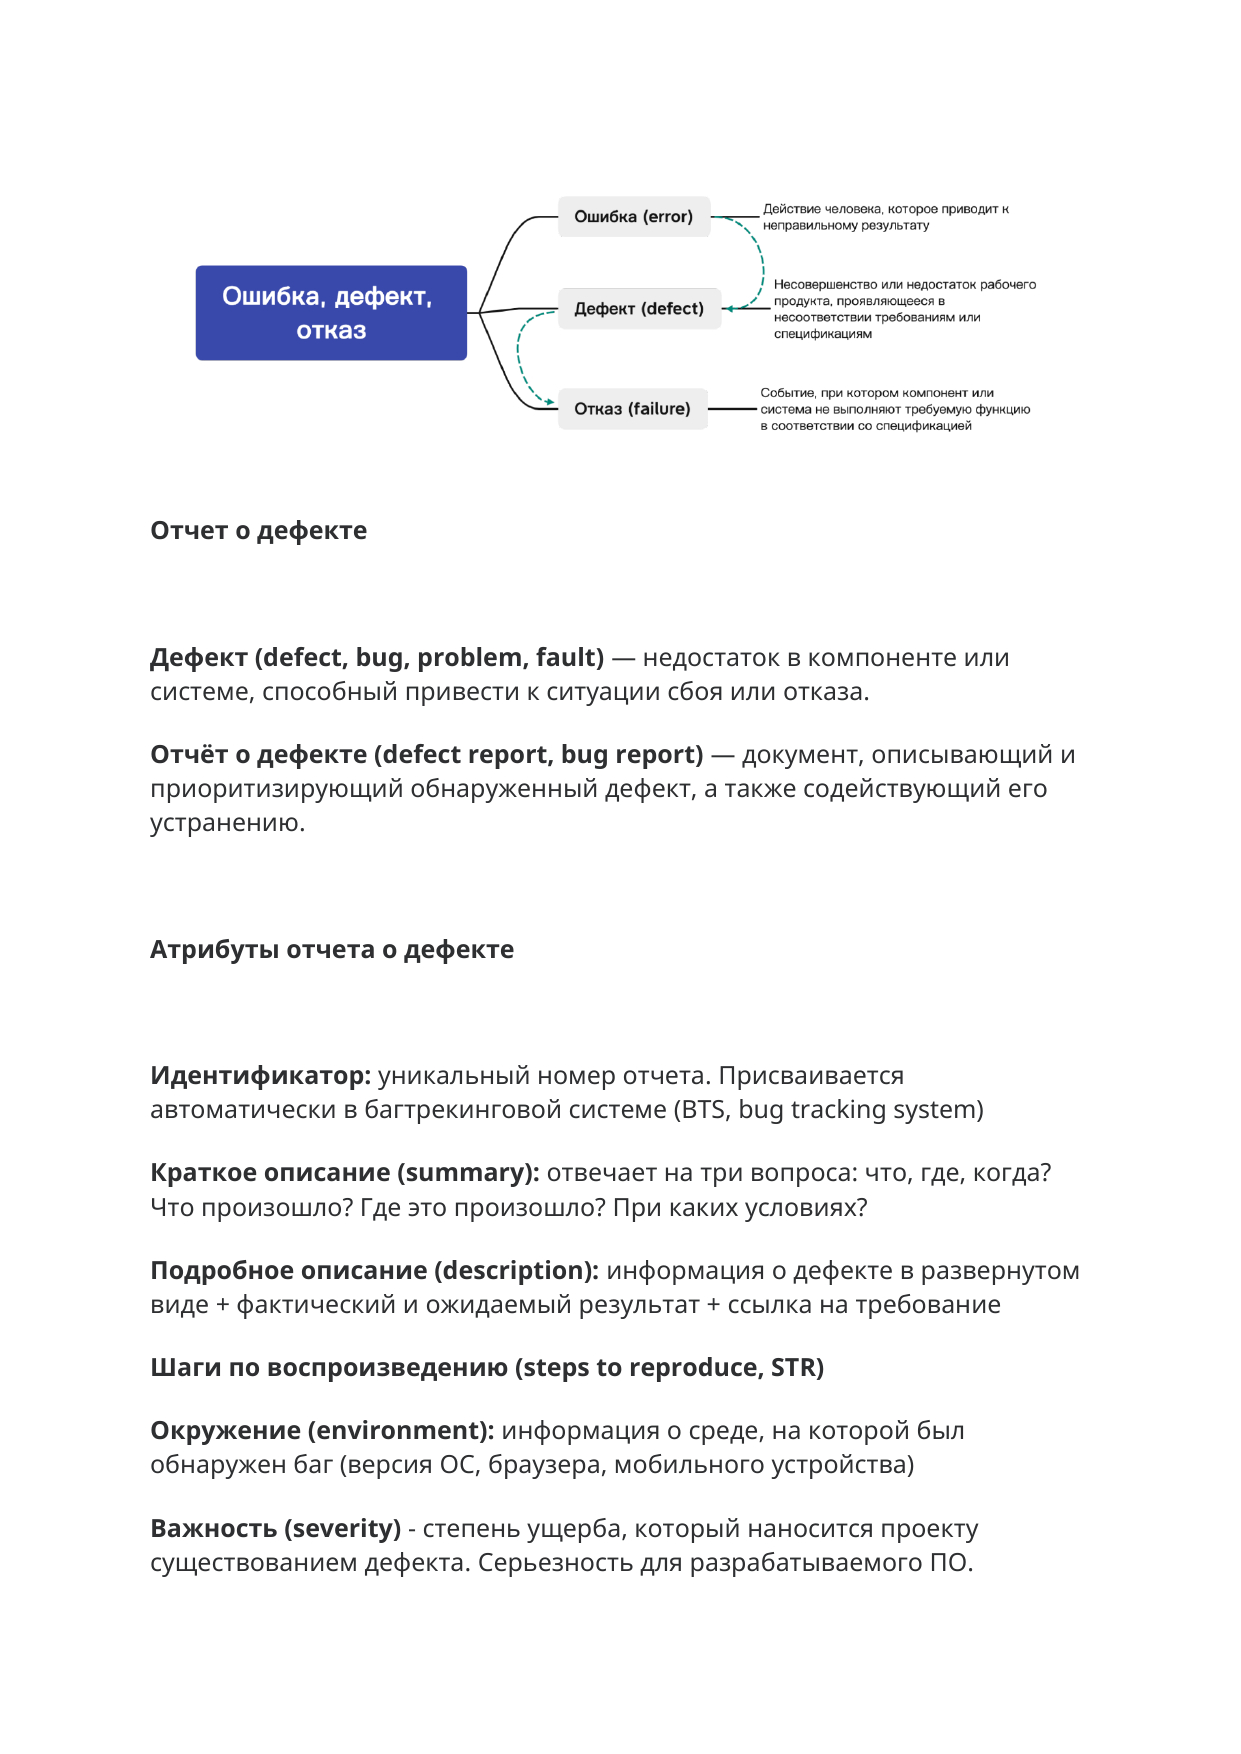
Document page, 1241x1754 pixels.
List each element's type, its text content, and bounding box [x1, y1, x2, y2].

text Отчёт о дефекте (defect report, bug report) — документ, описывающий и приоритизирующий обнаруженный дефект, а также содействующий его устранению. [150, 737, 1090, 839]
text Подробное описание (description): информация о дефекте в развернутом виде + фактический и ожидаемый результат + ссылка на требование [150, 1252, 1090, 1321]
text Отчет о дефекте [150, 513, 1090, 547]
text Дефект (defect, bug, problem, fault) — недостаток в компоненте или системе, способный привести к ситуации сбоя или отказа. [150, 639, 1090, 708]
text Краткое описание (summary): отвечает на три вопроса: что, где, когда? Что произошло? Где это произошло? При каких условиях? [150, 1155, 1090, 1223]
picture [150, 150, 1091, 484]
text Шаги по воспроизведению (steps to reproduce, STR) [150, 1350, 1090, 1384]
text Идентификатор: уникальный номер отчета. Присваивается автоматически в багтрекинговой системе (BTS, bug tracking system) [150, 1058, 1090, 1126]
text Окружение (environment): информация о среде, на которой был обнаружен баг (версия ОС, браузера, мобильного устройства) [150, 1413, 1090, 1481]
text Атрибуты отчета о дефекте [150, 931, 1090, 965]
text Важность (severity) - степень ущерба, который наносится проекту существованием дефекта. Серьезность для разрабатываемого ПО. [150, 1510, 1090, 1578]
